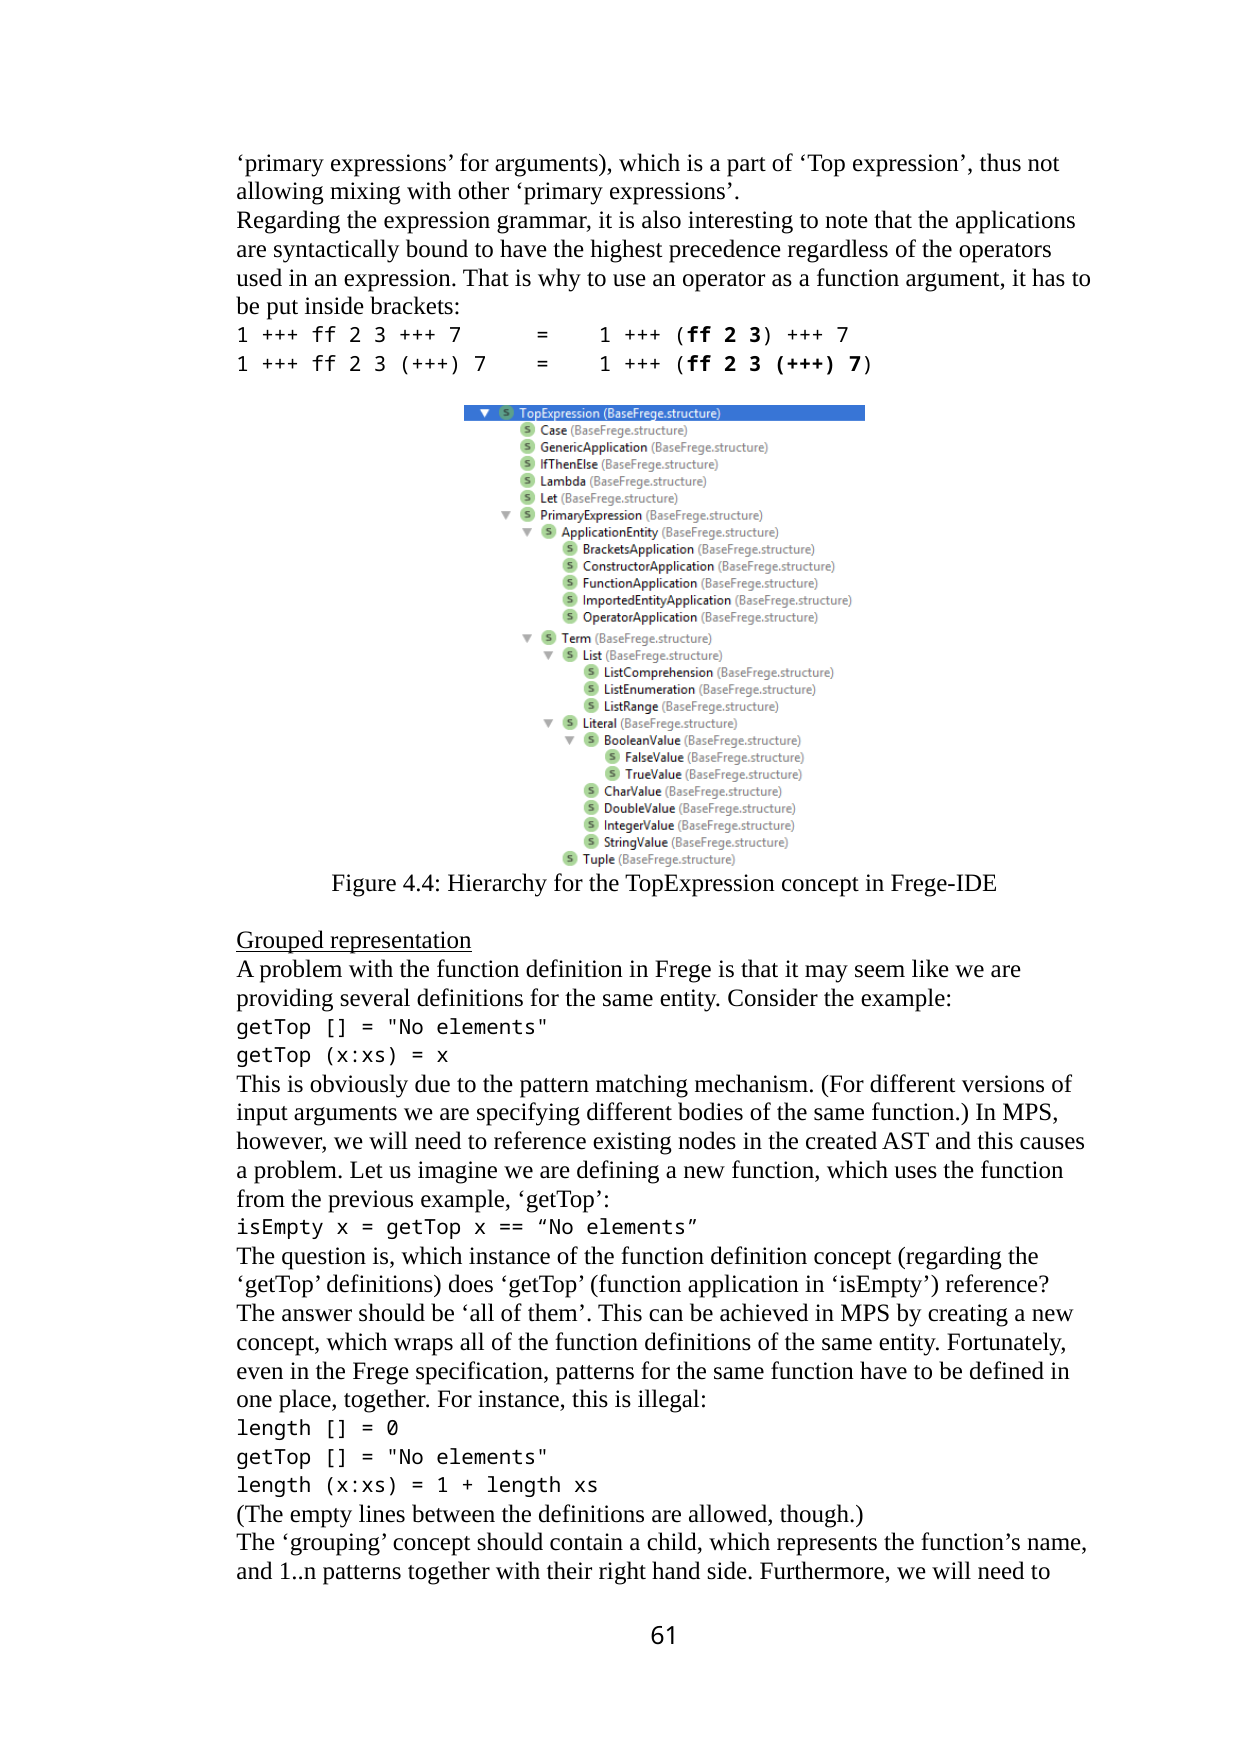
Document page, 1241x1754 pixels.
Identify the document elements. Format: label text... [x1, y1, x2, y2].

text A problem with the function definition in Frege is that it may seem like we are providing several definitions for the same entity. Consider the example: [236, 954, 1092, 1012]
text getTop (x:xs) = x [236, 1040, 1092, 1069]
text getTop [] = "No elements" [236, 1442, 1092, 1470]
text isEmpty x = getTop x == “No elements” [236, 1212, 1092, 1241]
text length (x:xs) = 1 + length xs [236, 1470, 1092, 1499]
text 1 +++ ff 2 3 +++ 7 = 1 +++ (ff 2 3) +++ 7 [236, 320, 1092, 349]
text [236, 148, 1092, 205]
text 1 +++ ff 2 3 (+++) 7 = 1 +++ (ff 2 3 (+++) 7) [236, 349, 1092, 377]
text getTop [] = "No elements" [236, 1012, 1092, 1040]
text Grouped representation [236, 926, 1092, 954]
text The question is, which instance of the function definition concept (regarding the ‘getTop’ definitions) does ‘getTop’ (function application in ‘isEmpty’) reference? The answer should be ‘all of them’. This can be achieved in MPS by creating a new concept, which wraps all of the function definitions of the same entity. Fortunately, even in the Frege specification, patterns for the same function have to be defined in one place, together. For instance, this is illegal: [236, 1241, 1092, 1413]
text This is obviously due to the pattern matching mechanism. (For different versions of input arguments we are specifying different bodies of the same function.) In MPS, however, we will need to reference existing nodes in the created AST and this causes a problem. Let us imagine we are defining a new function, which uses the function from the previous example, ‘getTop’: [236, 1069, 1092, 1212]
text Figure 4.4: Hierarchy for the TopExpression concept in Frege-IDE [236, 868, 1092, 897]
text (The empty lines between the definitions are allowed, though.) [236, 1499, 1092, 1527]
text Regarding the expression grammar, it is also interesting to note that the applications are syntactically bound to have the highest precedence regardless of the operators used in an expression. That is why to use an operator as a function argument, it has to be put inside brackets: [236, 205, 1092, 320]
picture [464, 405, 865, 868]
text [236, 1527, 1092, 1585]
text length [] = 0 [236, 1413, 1092, 1442]
